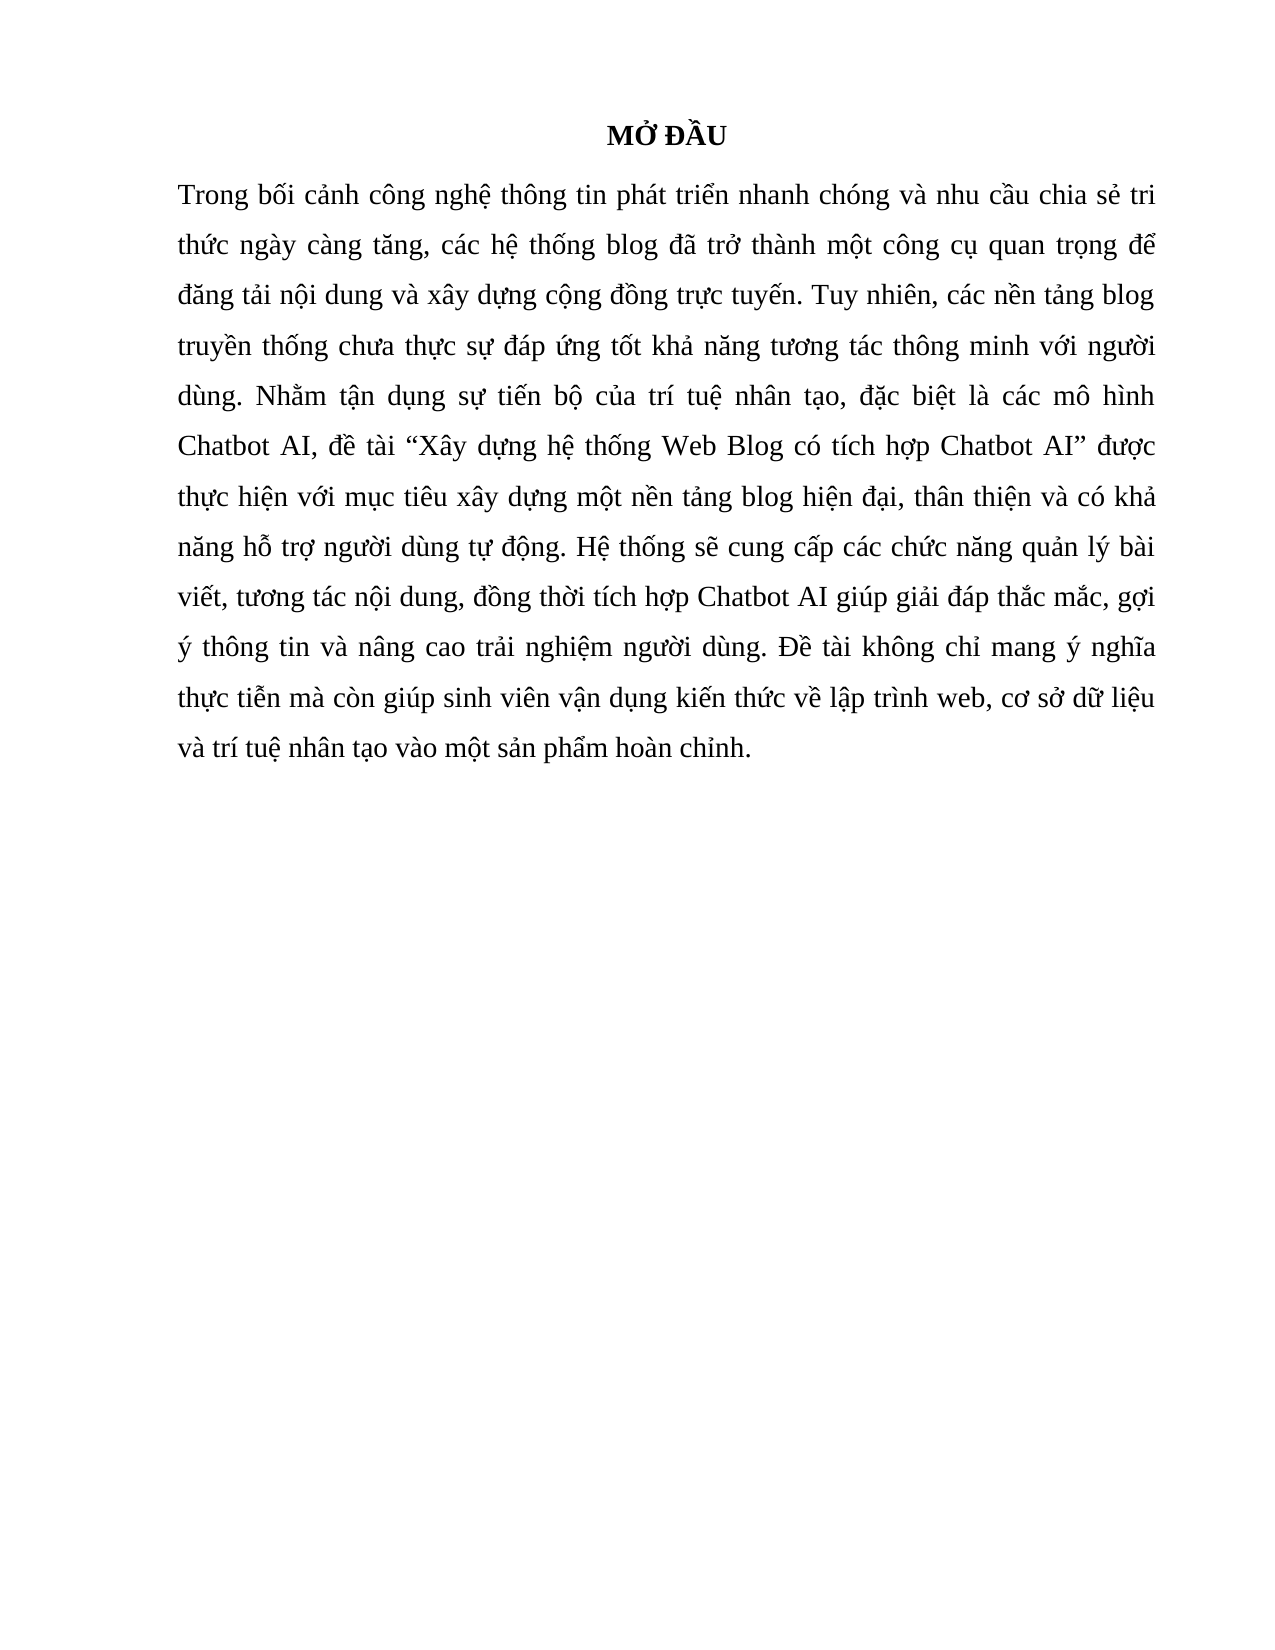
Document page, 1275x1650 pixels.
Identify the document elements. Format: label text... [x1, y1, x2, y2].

text Trong bối cảnh công nghệ thông tin phát triển nhanh chóng và nhu cầu chia sẻ tri thức ngày càng tăng, các hệ thống blog đã trở thành một công cụ quan trọng để đăng tải nội dung và xây dựng cộng đồng trực tuyến. Tuy nhiên, các nền tảng blog truyền thống chưa thực sự đáp ứng tốt khả năng tương tác thông minh với người dùng. Nhằm tận dụng sự tiến bộ của trí tuệ nhân tạo, đặc biệt là các mô hình Chatbot AI, đề tài “Xây dựng hệ thống Web Blog có tích hợp Chatbot AI” được thực hiện với mục tiêu xây dựng một nền tảng blog hiện đại, thân thiện và có khả năng hỗ trợ người dùng tự động. Hệ thống sẽ cung cấp các chức năng quản lý bài viết, tương tác nội dung, đồng thời tích hợp Chatbot AI giúp giải đáp thắc mắc, gợi ý thông tin và nâng cao trải nghiệm người dùng. Đề tài không chỉ mang ý nghĩa thực tiễn mà còn giúp sinh viên vận dụng kiến thức về lập trình web, cơ sở dữ liệu và trí tuệ nhân tạo vào một sản phẩm hoàn chỉnh. [177, 177, 1157, 764]
subtitle MỞ ĐẦU [177, 118, 1157, 152]
